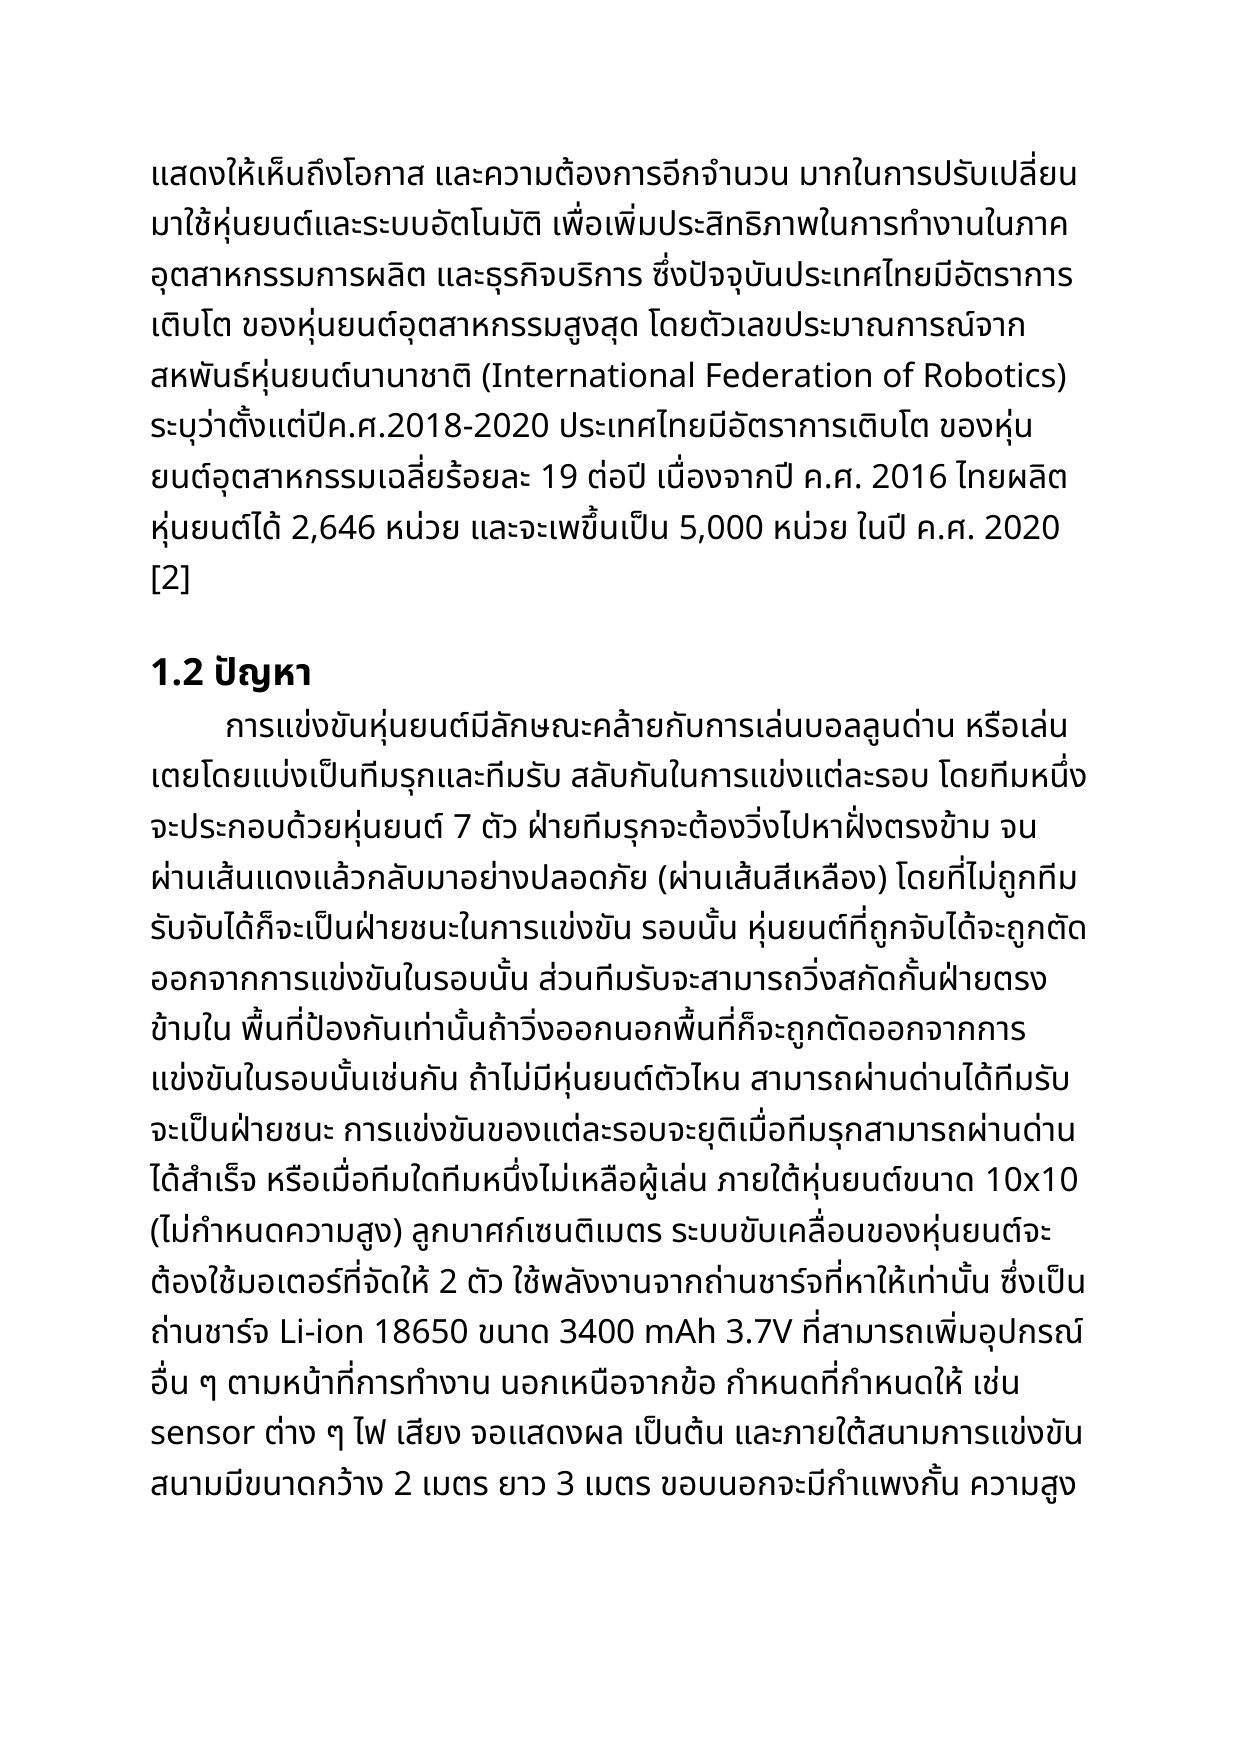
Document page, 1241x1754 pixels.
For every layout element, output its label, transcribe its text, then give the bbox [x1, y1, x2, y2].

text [150, 702, 1090, 1510]
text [150, 150, 1090, 599]
text 1.2 ปัญหา [150, 645, 1090, 702]
